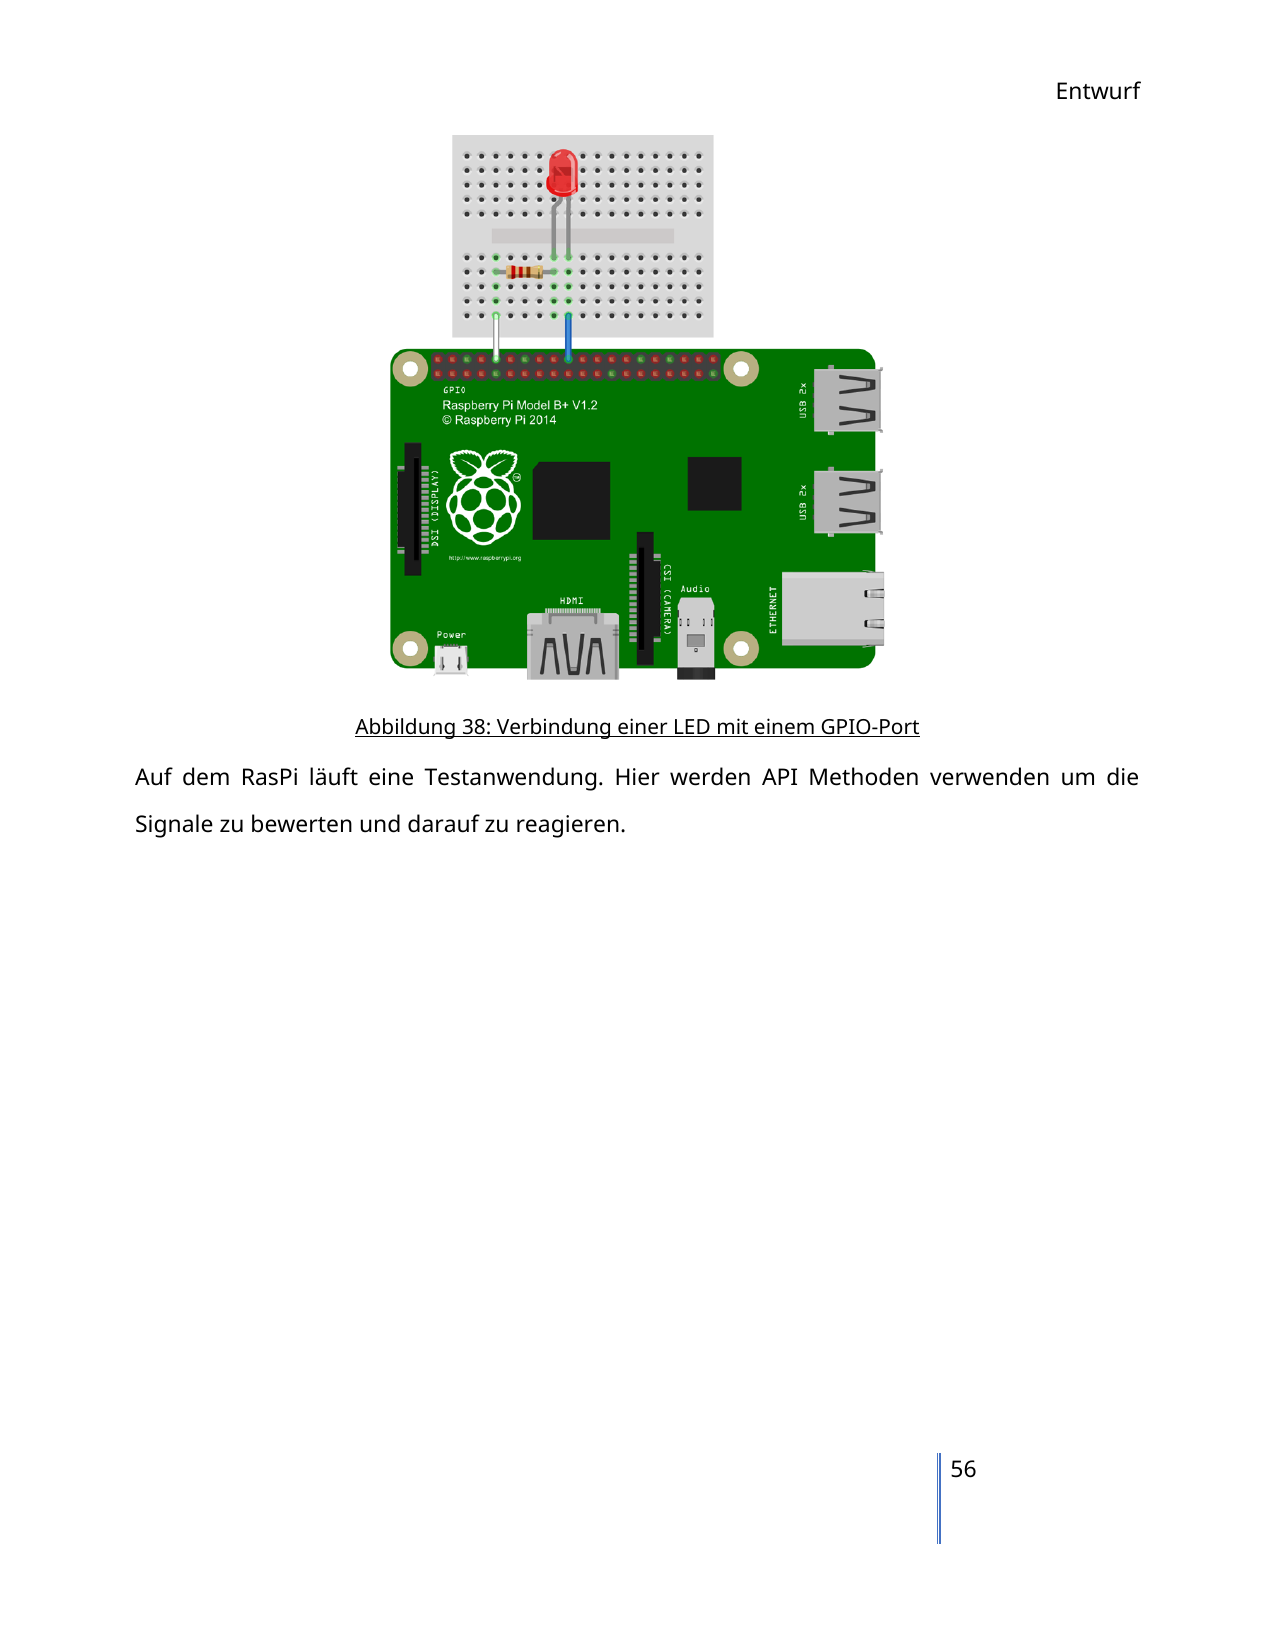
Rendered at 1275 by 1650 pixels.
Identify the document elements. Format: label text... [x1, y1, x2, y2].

picture [390, 135, 885, 680]
text Auf dem RasPi läuft eine Testanwendung. Hier werden API Methoden verwenden um die Signale zu bewerten und darauf zu reagieren. [135, 761, 1140, 839]
